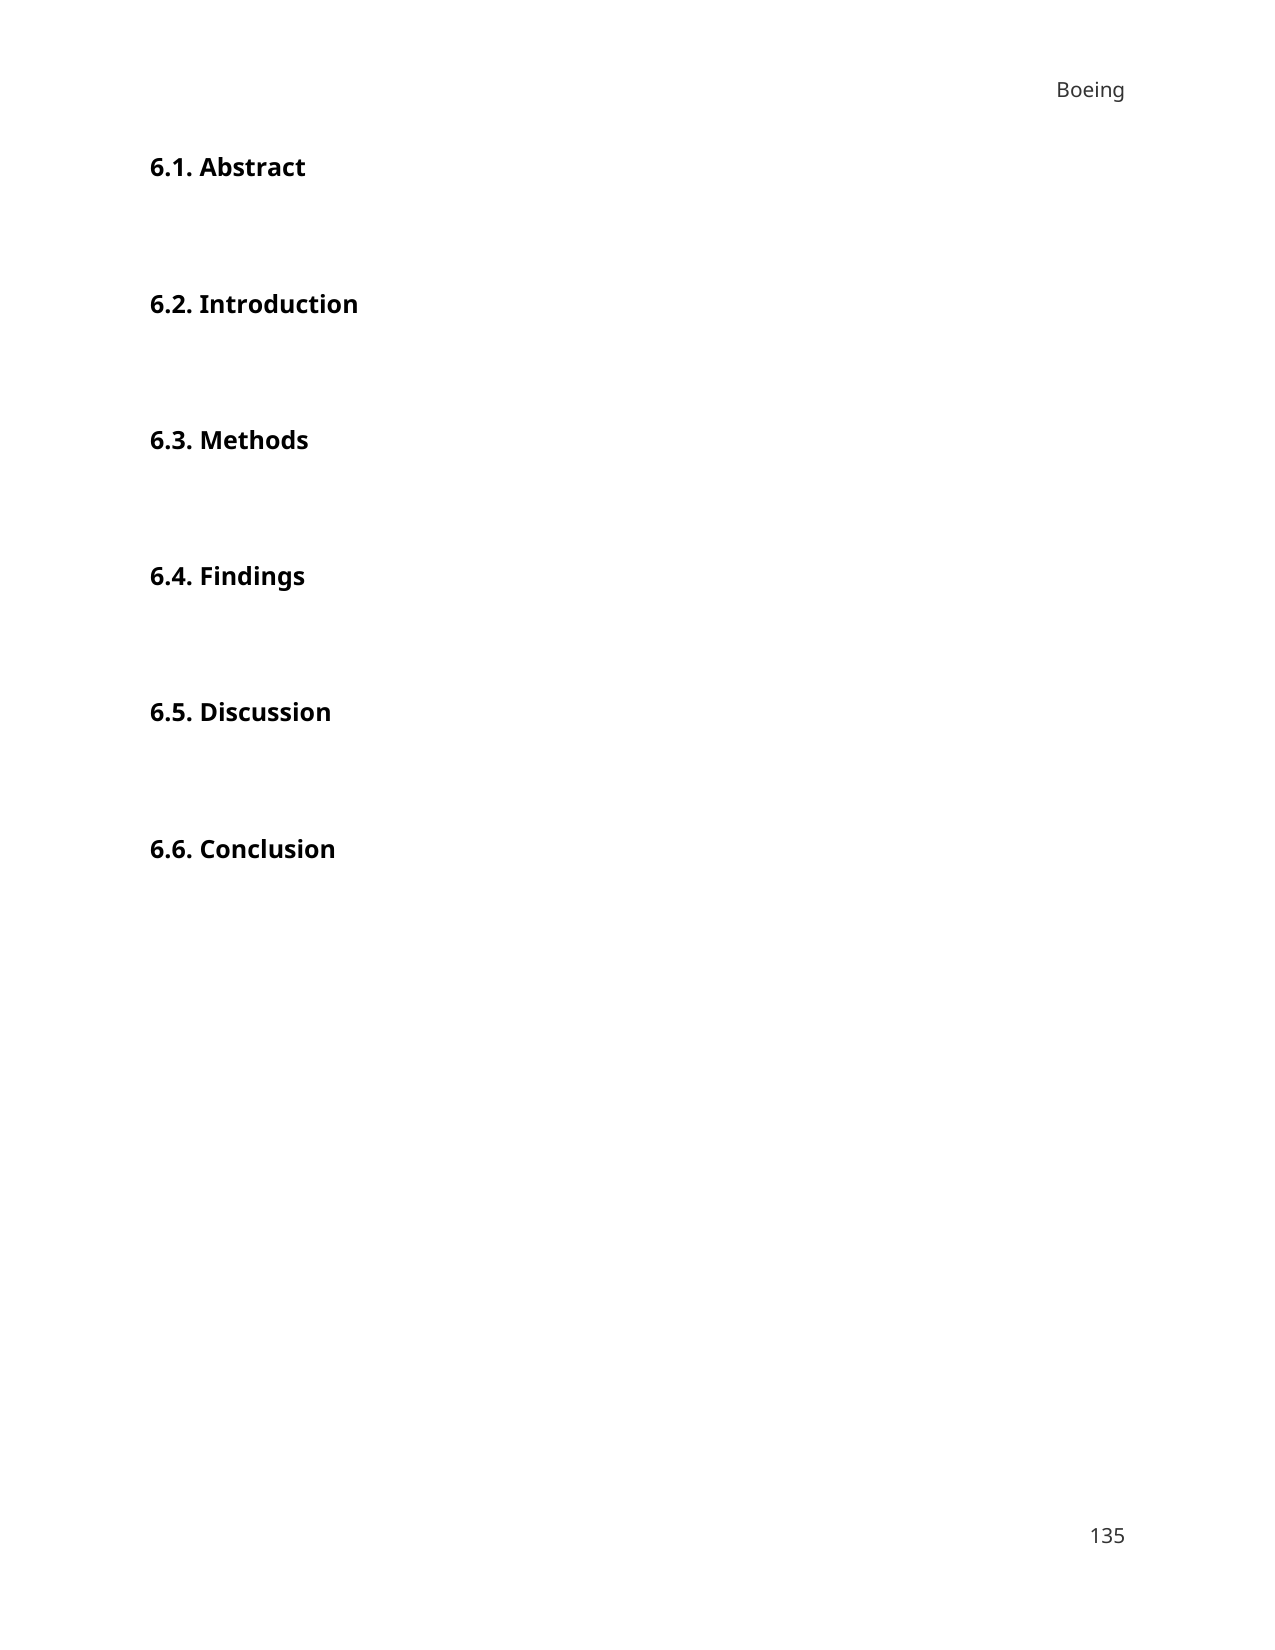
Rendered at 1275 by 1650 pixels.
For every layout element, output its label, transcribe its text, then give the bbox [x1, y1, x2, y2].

subtitle Discussion [150, 695, 1125, 729]
subtitle Methods [150, 422, 1125, 457]
subtitle Findings [150, 559, 1125, 593]
subtitle Conclusion [150, 831, 1125, 865]
subtitle Introduction [150, 286, 1125, 320]
subtitle Abstract [150, 150, 1125, 184]
